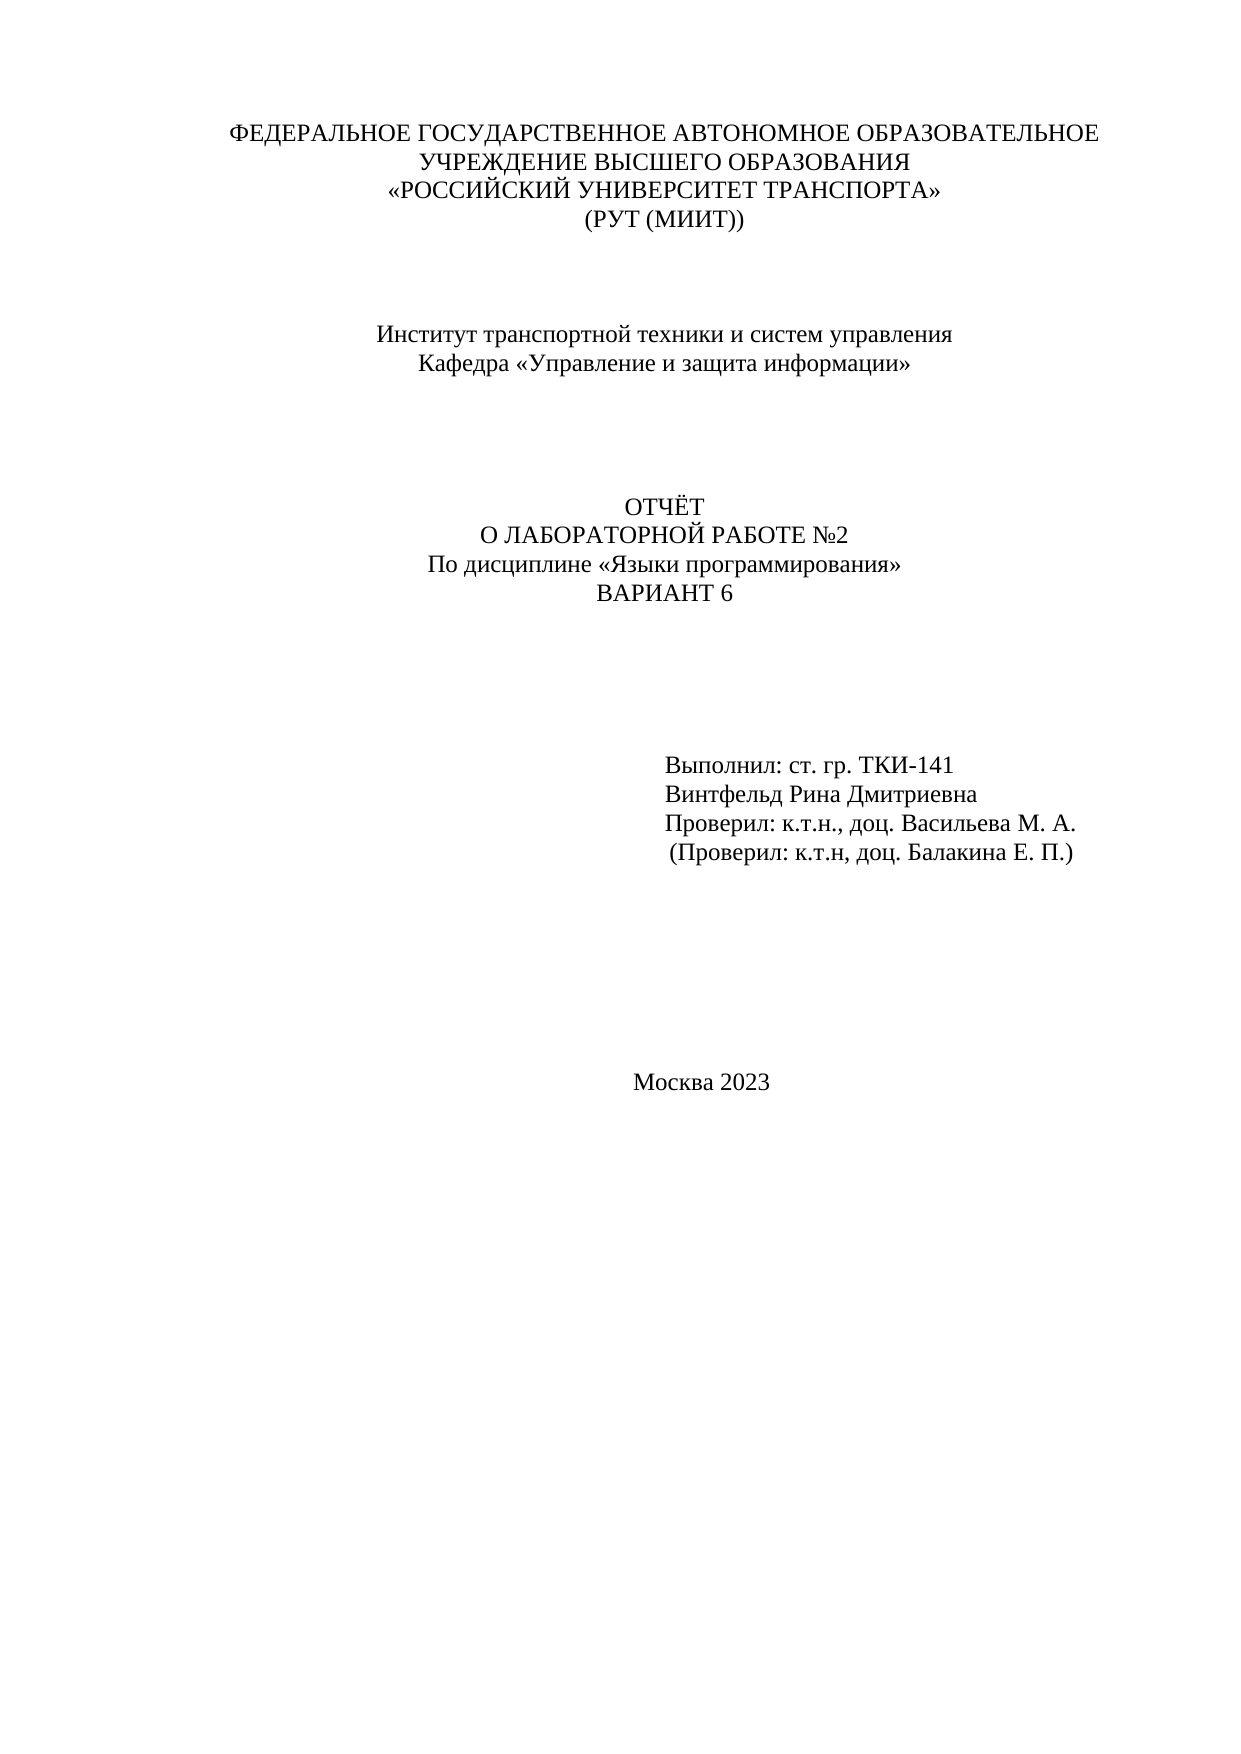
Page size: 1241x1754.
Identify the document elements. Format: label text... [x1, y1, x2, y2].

text Выполнил: ст. гр. ТКИ-141 [177, 751, 1152, 779]
text ВАРИАНТ 6 [177, 578, 1152, 607]
text Проверил: к.т.н., доц. Васильева М. А. [177, 808, 1152, 837]
text Кафедра «Управление и защита информации» [177, 348, 1152, 377]
text Москва 2023 [177, 1067, 1152, 1096]
text ОТЧЁТ О ЛАБОРАТОРНОЙ РАБОТЕ №2 [177, 492, 1152, 549]
text ФЕДЕРАЛЬНОЕ ГОСУДАРСТВЕННОЕ АВТОНОМНОЕ ОБРАЗОВАТЕЛЬНОЕ УЧРЕЖДЕНИЕ ВЫСШЕГО ОБРАЗОВАНИЯ «РОССИЙСКИЙ УНИВЕРСИТЕТ ТРАНСПОРТА» (РУТ (МИИТ)) [177, 118, 1152, 233]
text (Проверил: к.т.н, доц. Балакина Е. П.) [177, 837, 1152, 866]
text По дисциплине «Языки программирования» [177, 549, 1152, 578]
text Винтфельд Рина Дмитриевна [177, 779, 1152, 808]
text Институт транспортной техники и систем управления [177, 319, 1152, 348]
